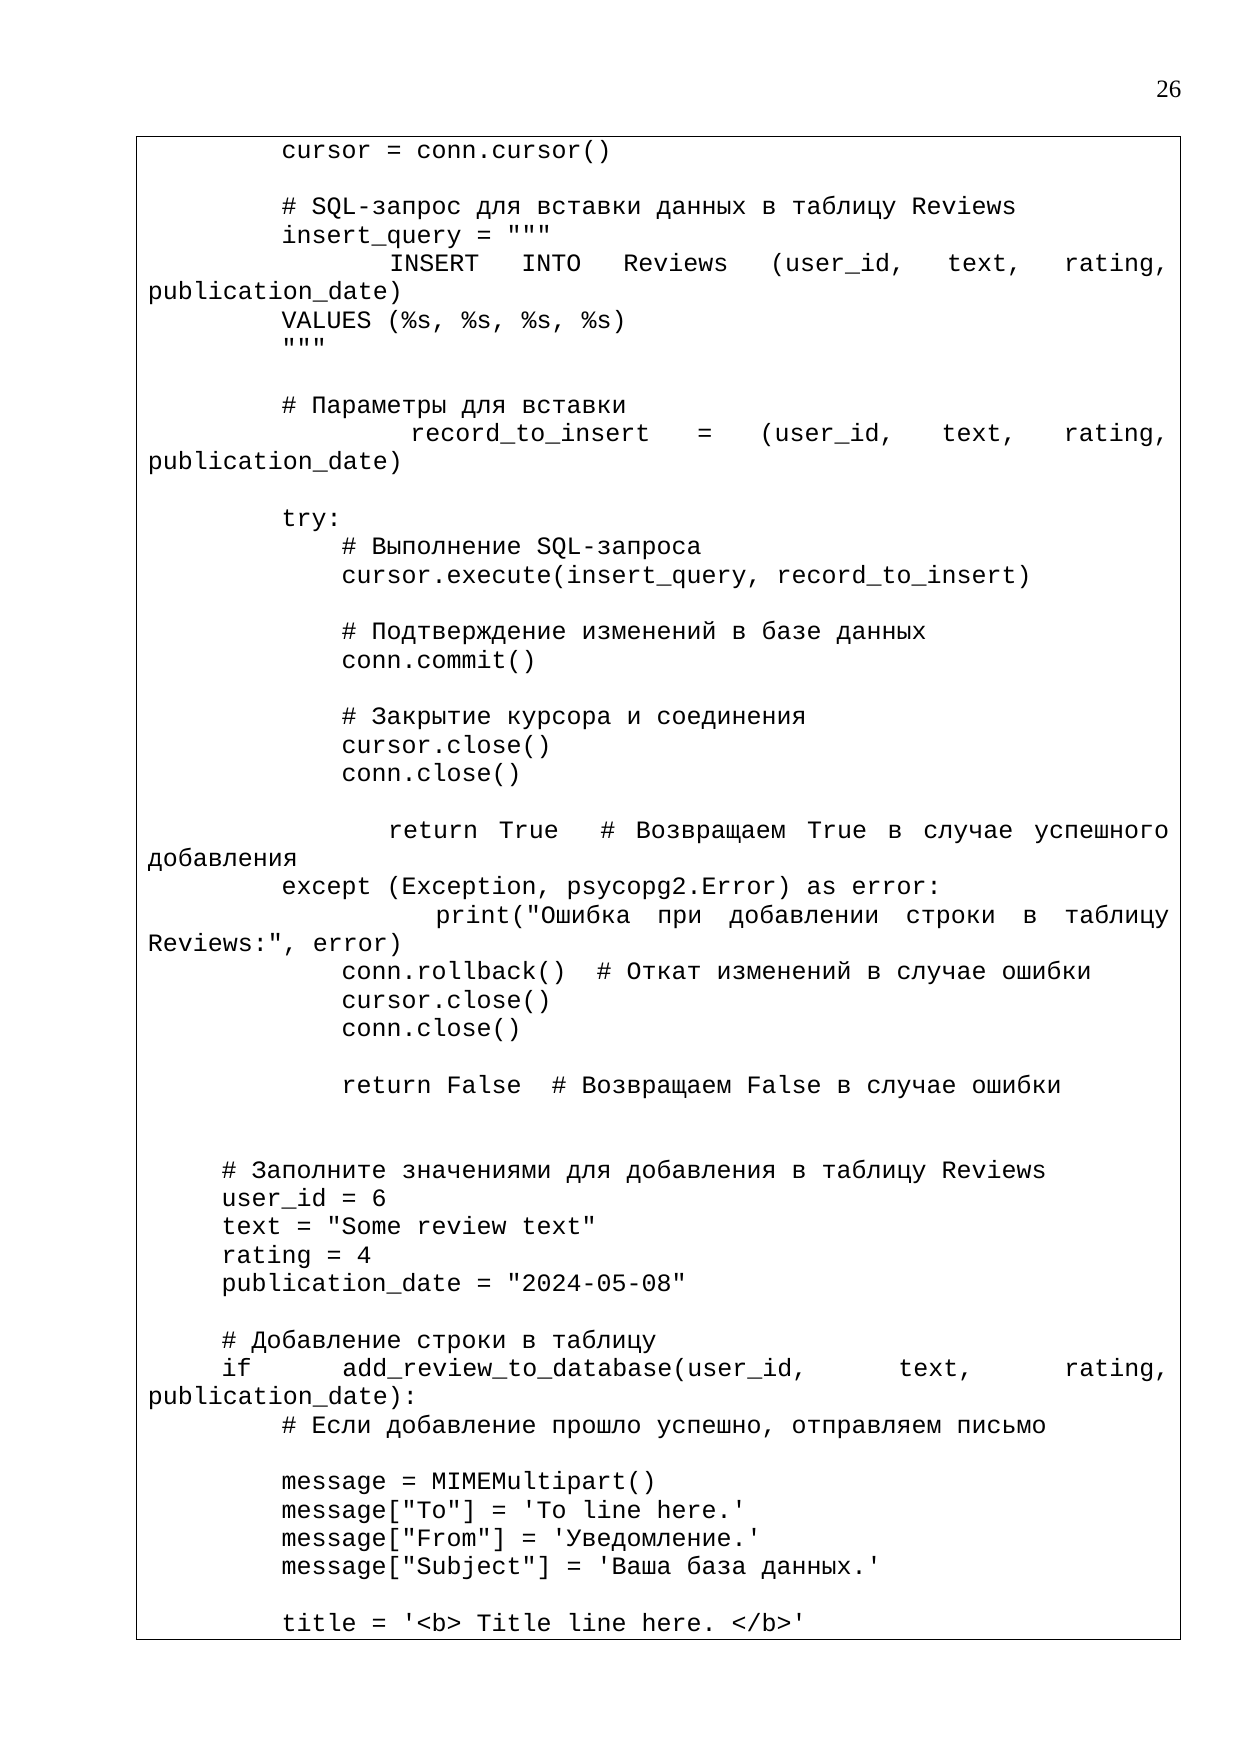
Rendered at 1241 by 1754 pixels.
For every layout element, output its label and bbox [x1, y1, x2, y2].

table_header [137, 137, 1180, 1639]
